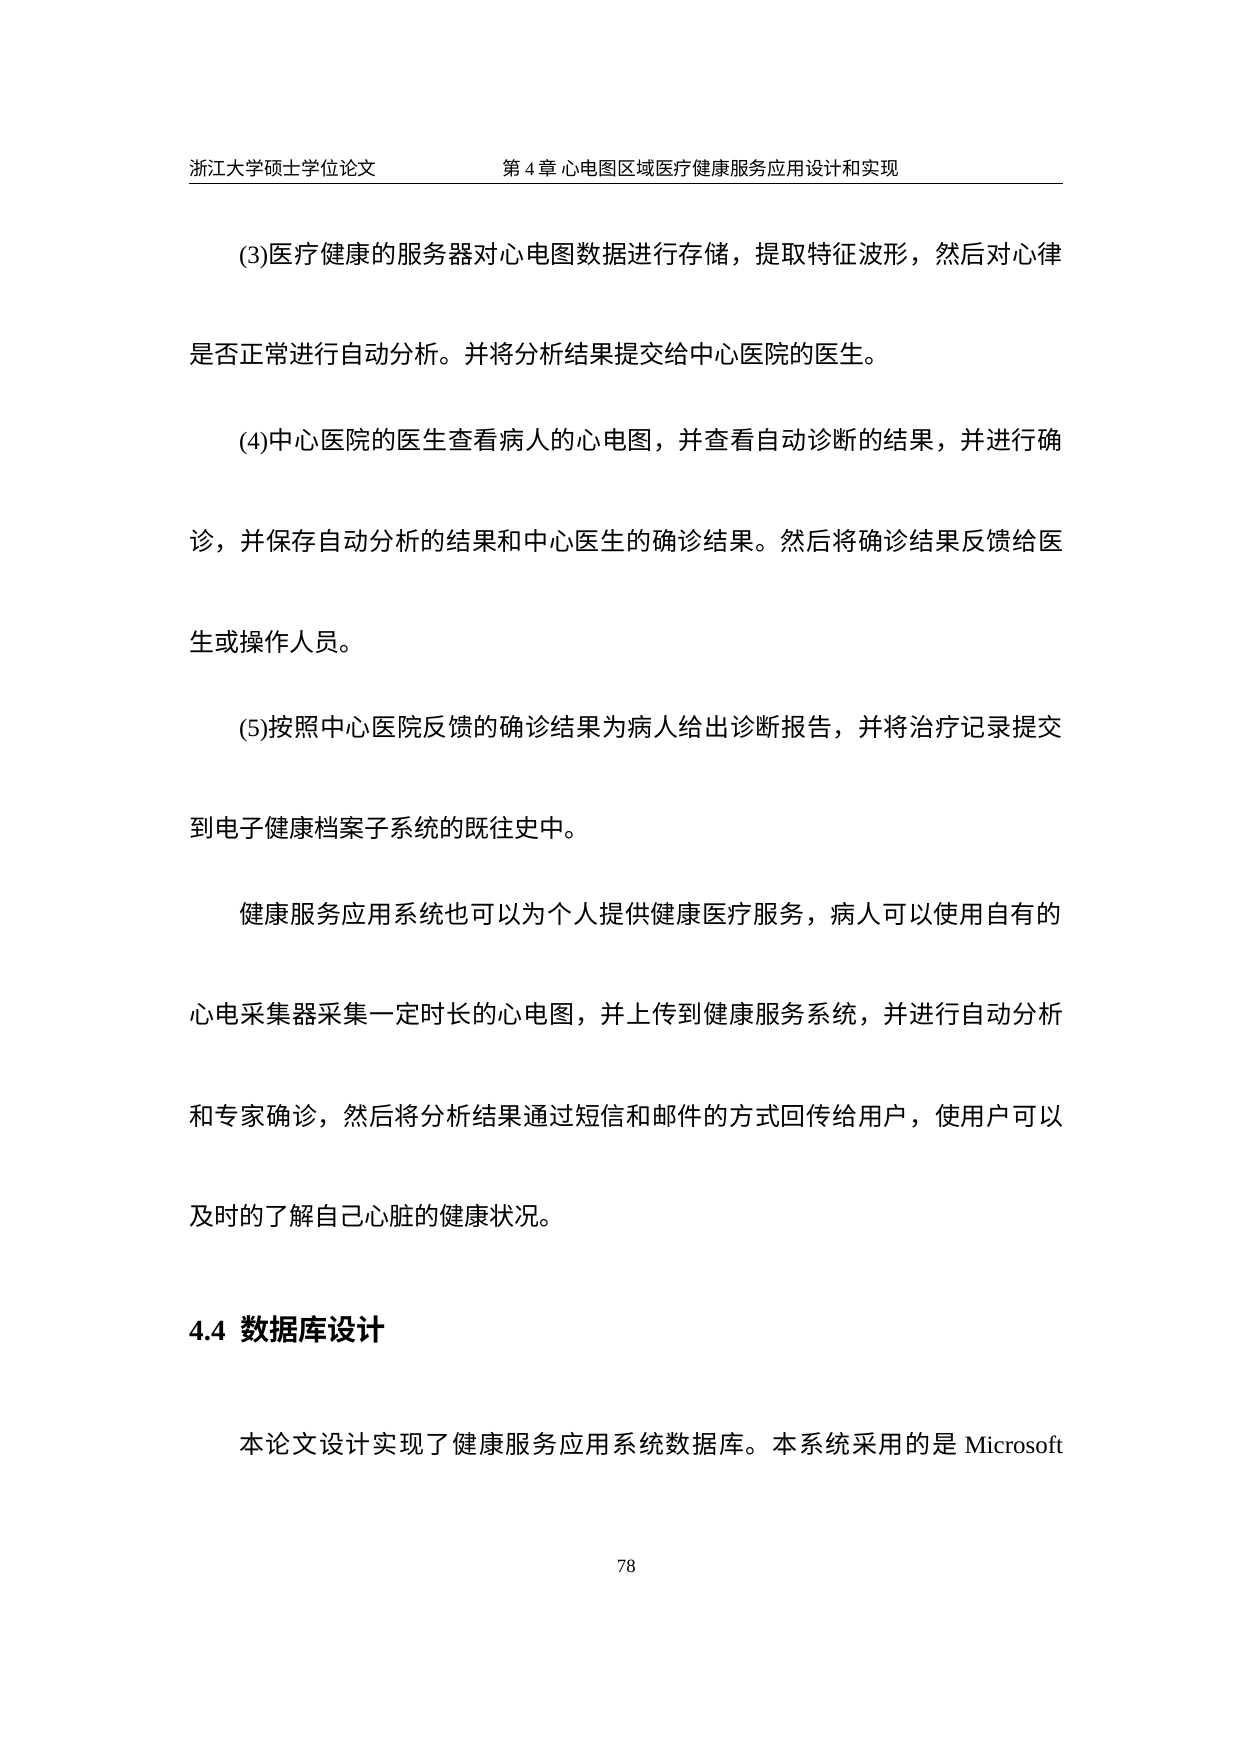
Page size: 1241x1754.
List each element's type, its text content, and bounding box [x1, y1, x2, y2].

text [189, 1409, 1063, 1477]
text (5)按照中心医院反馈的确诊结果为病人给出诊断报告，并将治疗记录提交到电子健康档案子系统的既往史中。 [189, 692, 1063, 860]
text (4)中心医院的医生查看病人的心电图，并查看自动诊断的结果，并进行确诊，并保存自动分析的结果和中心医生的确诊结果。然后将确诊结果反馈给医生或操作人员。 [189, 405, 1063, 674]
text (3)医疗健康的服务器对心电图数据进行存储，提取特征波形，然后对心律是否正常进行自动分析。并将分析结果提交给中心医院的医生。 [189, 218, 1063, 387]
text 健康服务应用系统也可以为个人提供健康医疗服务，病人可以使用自有的心电采集器采集一定时长的心电图，并上传到健康服务系统，并进行自动分析和专家确诊，然后将分析结果通过短信和邮件的方式回传给用户，使用户可以及时的了解自己心脏的健康状况。 [189, 878, 1063, 1249]
subtitle 4.4 数据库设计 [189, 1294, 1063, 1361]
